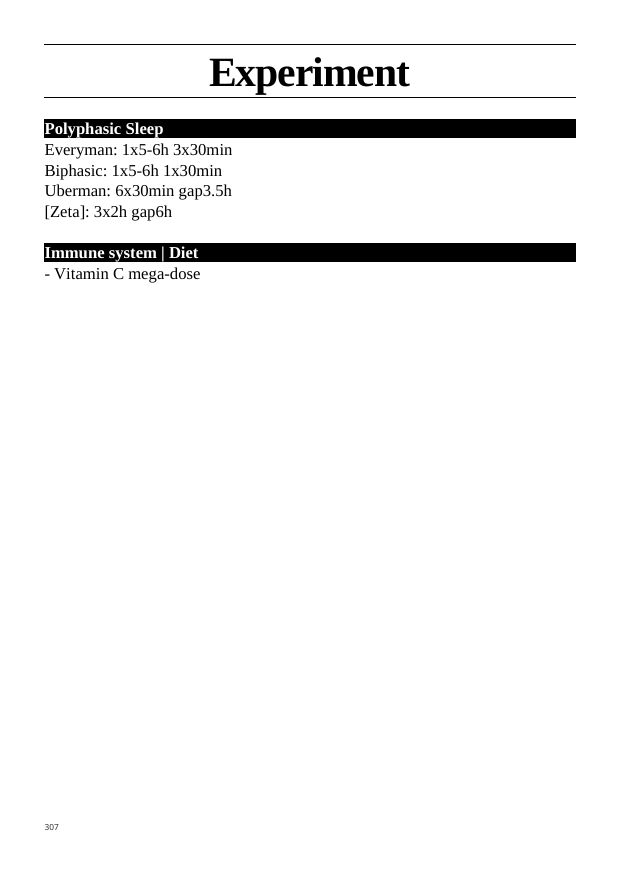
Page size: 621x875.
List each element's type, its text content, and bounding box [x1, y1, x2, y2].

subtitle Experiment [44, 45, 576, 97]
text [Zeta]: 3x2h gap6h [44, 202, 576, 221]
subtitle Polyphasic Sleep [44, 119, 576, 138]
text Biphasic: 1x5-6h 1x30min [44, 160, 576, 179]
text - Vitamin C mega-dose [44, 263, 576, 283]
subtitle Immune system | Diet [44, 243, 576, 262]
text Uberman: 6x30min gap3.5h [44, 181, 576, 200]
text Everyman: 1x5-6h 3x30min [44, 140, 576, 159]
